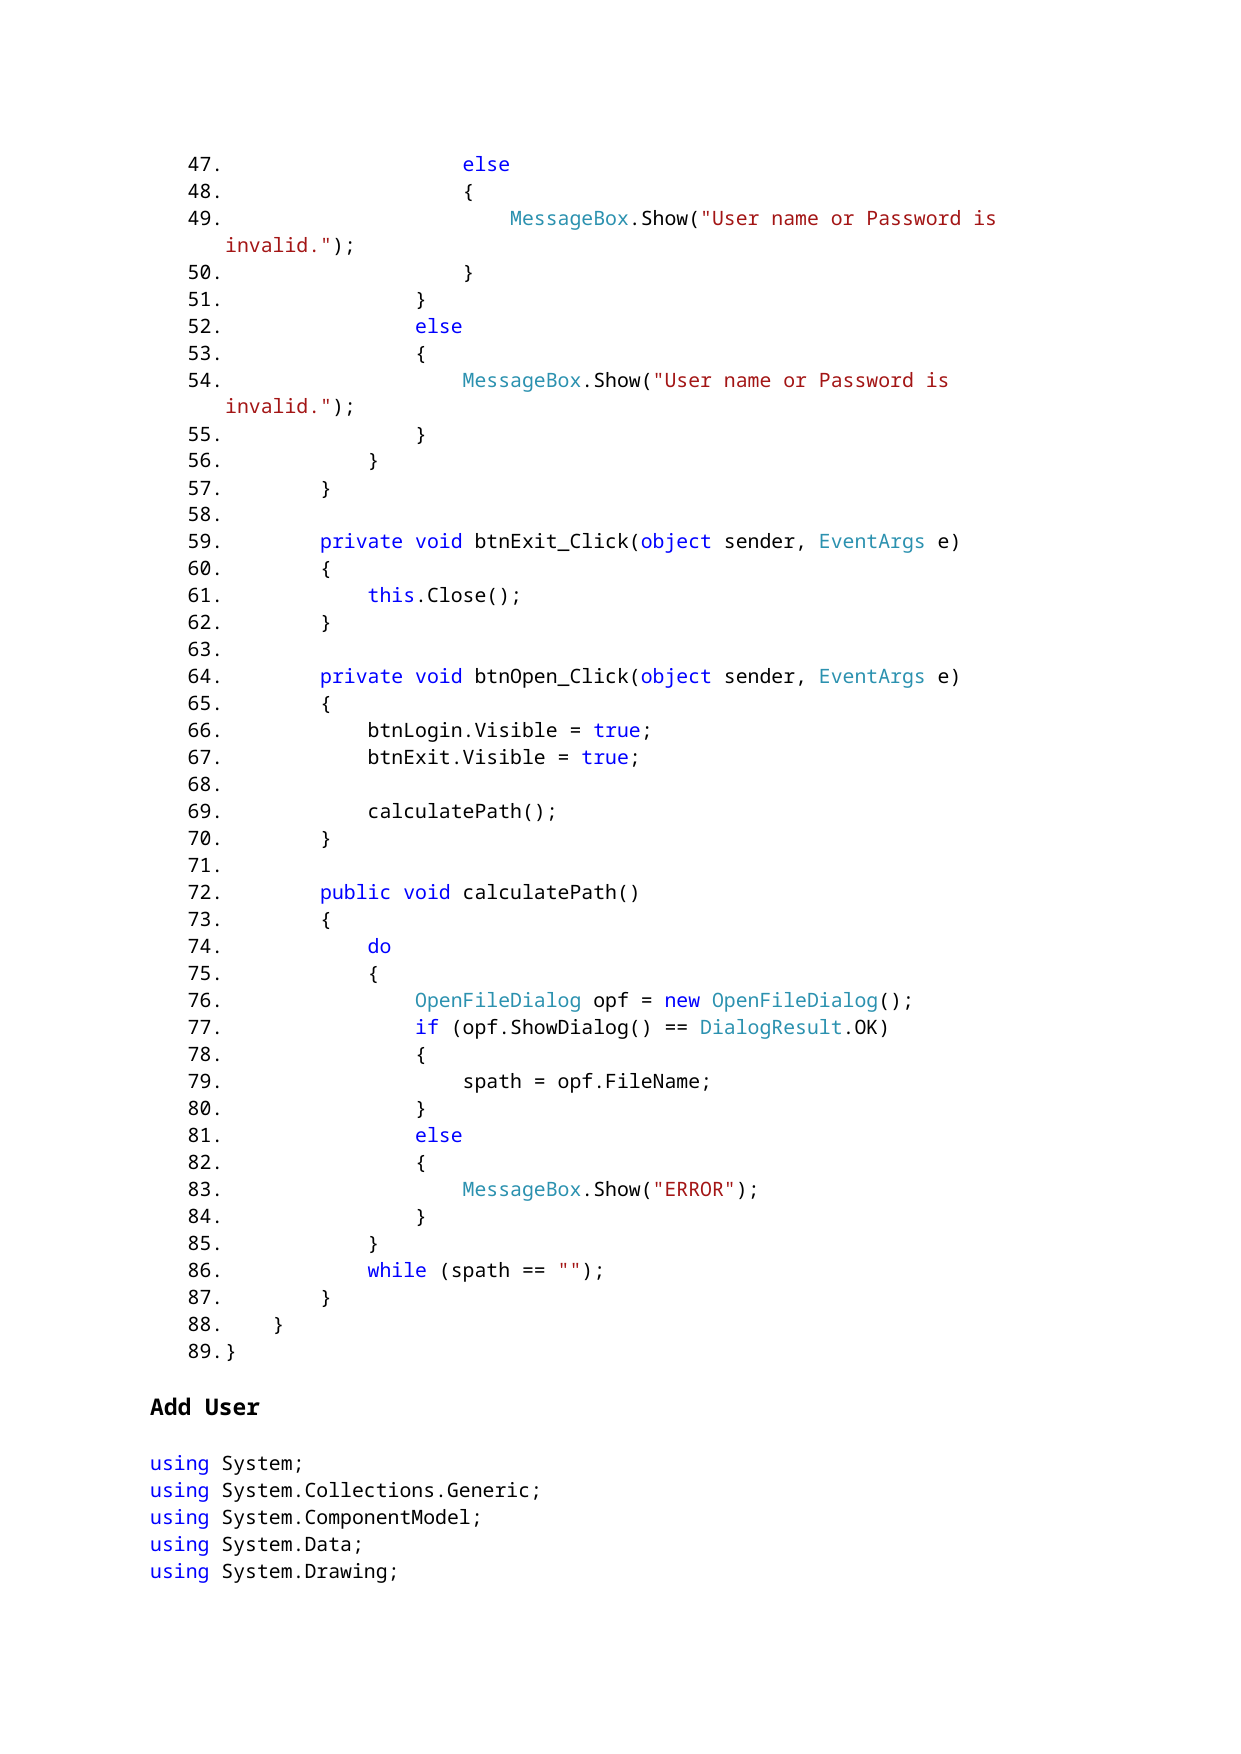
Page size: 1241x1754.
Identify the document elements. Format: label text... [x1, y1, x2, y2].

list { [187, 339, 1090, 366]
list { [187, 959, 1090, 986]
list } [187, 420, 1090, 447]
list else [187, 312, 1090, 339]
list } [187, 258, 1090, 285]
list public void calculatePath() [187, 878, 1090, 905]
list spath = opf.FileName; [187, 1067, 1090, 1094]
list } [187, 474, 1090, 501]
list } [187, 1283, 1090, 1310]
list calculatePath(); [187, 797, 1090, 824]
text using System.Drawing; [150, 1557, 1090, 1584]
list } [187, 1202, 1090, 1229]
list else [187, 150, 1090, 177]
list btnExit.Visible = true; [187, 743, 1090, 771]
list } [187, 1094, 1090, 1121]
list private void btnOpen_Click(object sender, EventArgs e) [187, 663, 1090, 689]
list { [187, 1040, 1090, 1067]
list this.Close(); [187, 582, 1090, 609]
text using System.Data; [150, 1530, 1090, 1557]
list { [187, 1148, 1090, 1175]
list } [187, 824, 1090, 851]
list private void btnExit_Click(object sender, EventArgs e) [187, 528, 1090, 555]
list } [187, 1310, 1090, 1337]
list MessageBox.Show("User name or Password is invalid."); [187, 204, 1090, 258]
list OpenFileDialog opf = new OpenFileDialog(); [187, 986, 1090, 1013]
list btnLogin.Visible = true; [187, 717, 1090, 743]
list } [187, 285, 1090, 312]
text using System; [150, 1449, 1090, 1476]
list } [187, 1229, 1090, 1256]
list } [187, 447, 1090, 474]
text using System.Collections.Generic; [150, 1476, 1090, 1503]
list do [187, 932, 1090, 959]
list { [187, 905, 1090, 932]
list { [187, 555, 1090, 582]
list while (spath == ""); [187, 1256, 1090, 1283]
text using System.ComponentModel; [150, 1503, 1090, 1530]
list } [187, 1337, 1090, 1364]
text Add User [150, 1391, 1090, 1422]
list { [187, 689, 1090, 717]
list MessageBox.Show("ERROR"); [187, 1175, 1090, 1202]
list else [187, 1121, 1090, 1148]
list if (opf.ShowDialog() == DialogResult.OK) [187, 1013, 1090, 1040]
list { [187, 177, 1090, 204]
list } [187, 609, 1090, 636]
list MessageBox.Show("User name or Password is invalid."); [187, 366, 1090, 420]
